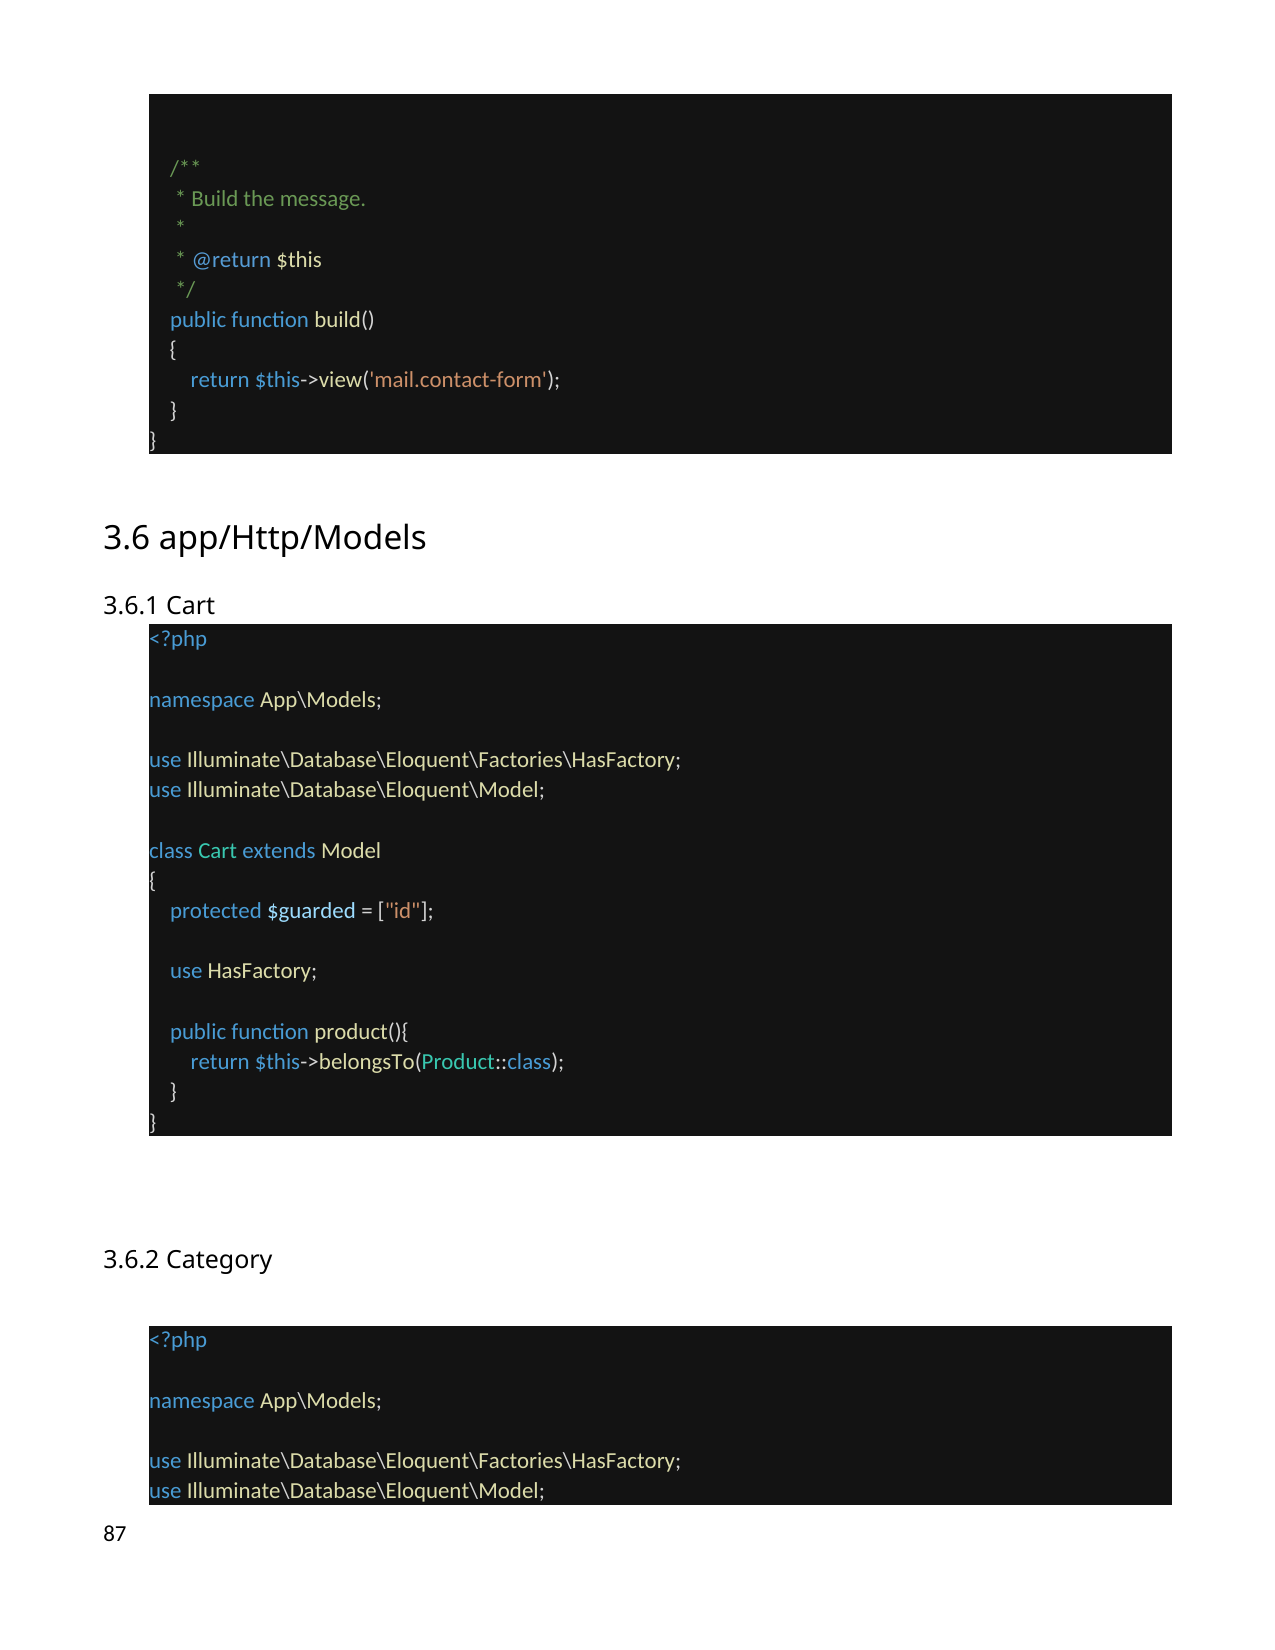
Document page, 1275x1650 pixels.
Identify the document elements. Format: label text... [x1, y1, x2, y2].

text <?php namespace App\Models; use Illuminate\Database\Eloquent\Factories\HasFactory; use Illuminate\Database\Eloquent\Model; class Cart extends Model { protected $guarded = ["id"]; use HasFactory; public function product(){ return $this->belongsTo(Product::class); } } [149, 624, 1172, 1136]
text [149, 94, 1172, 454]
subtitle 3.6.2 Category [103, 1242, 1172, 1276]
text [149, 1326, 1172, 1505]
subtitle 3.6 app/Http/Models [103, 513, 1172, 559]
subtitle 3.6.1 Cart [103, 587, 1172, 622]
